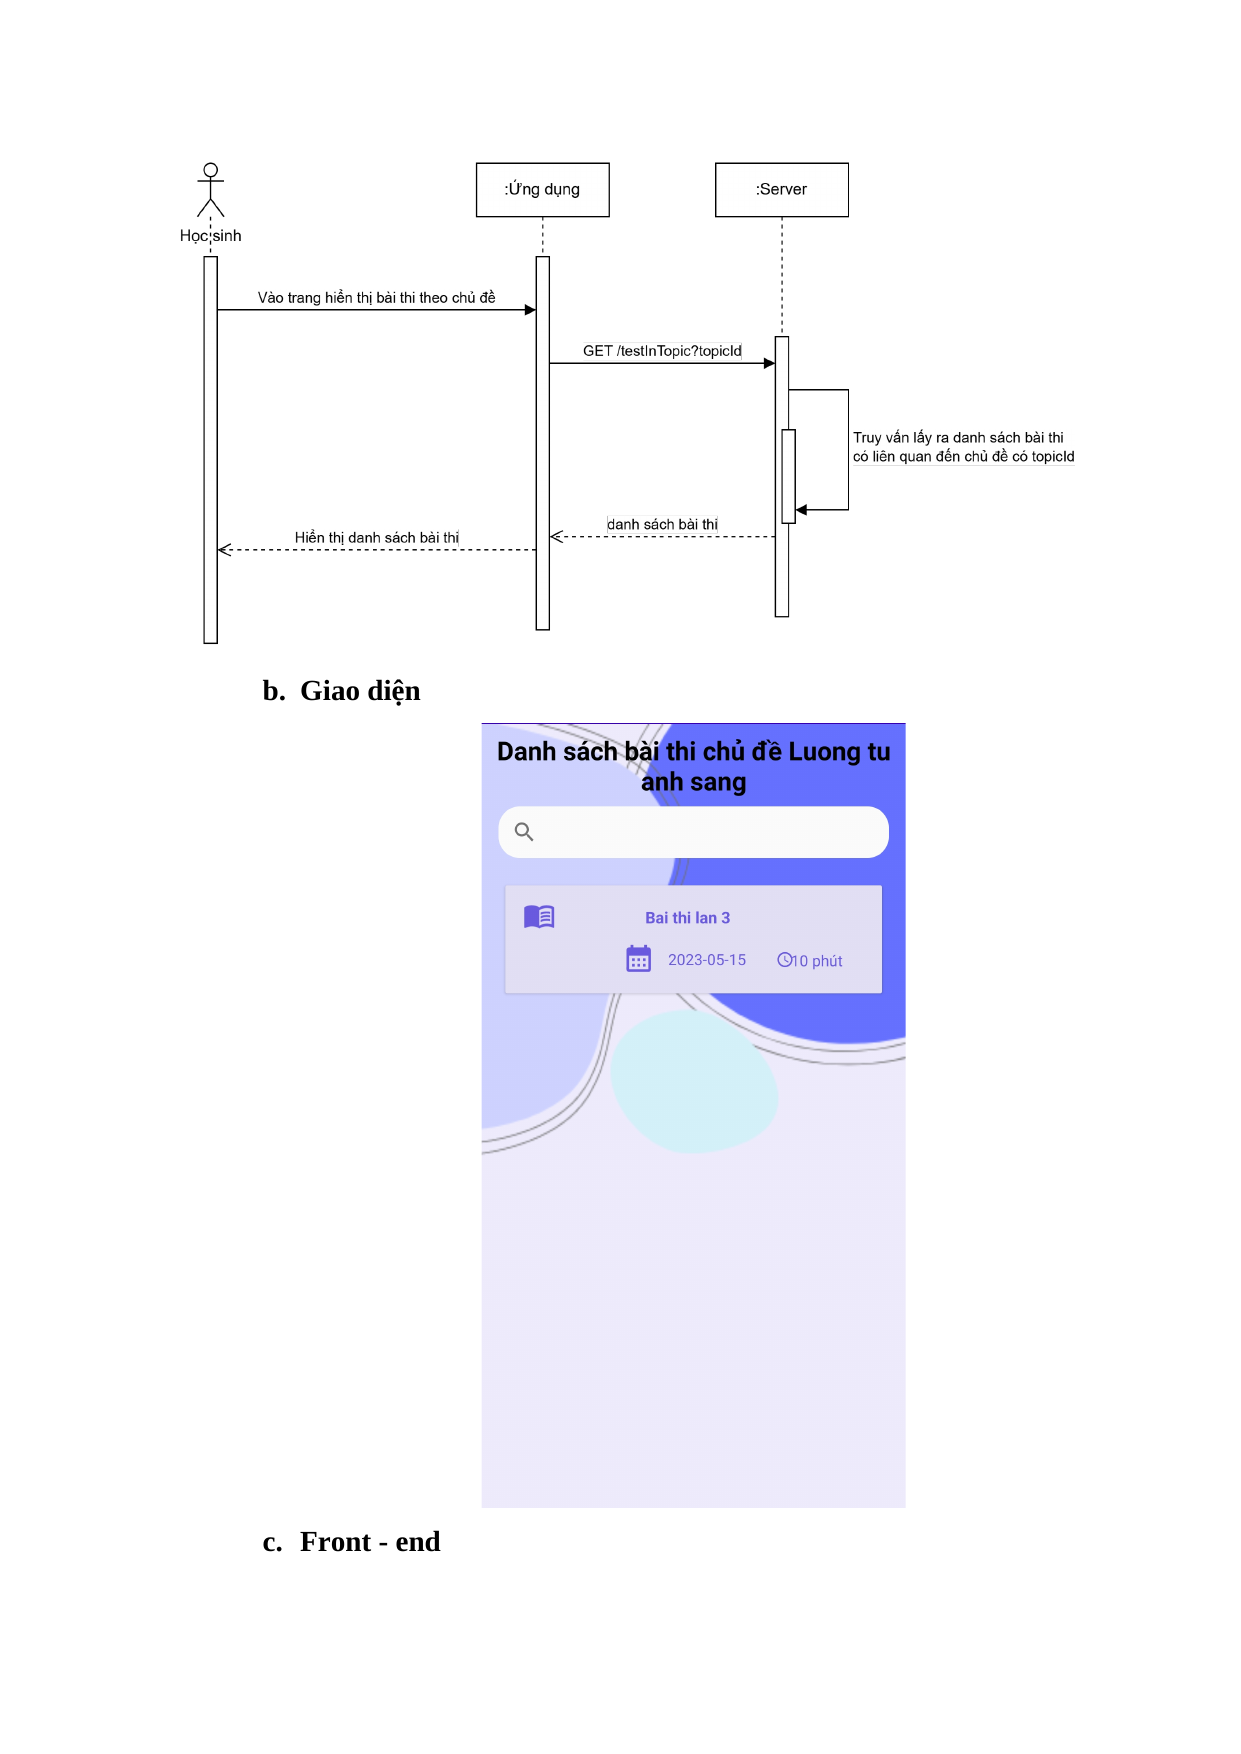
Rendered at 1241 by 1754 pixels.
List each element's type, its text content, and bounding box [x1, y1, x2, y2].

picture [150, 150, 1088, 657]
list Giao diện [262, 673, 1087, 707]
picture [481, 723, 906, 1508]
list Front - end [262, 1524, 1087, 1558]
